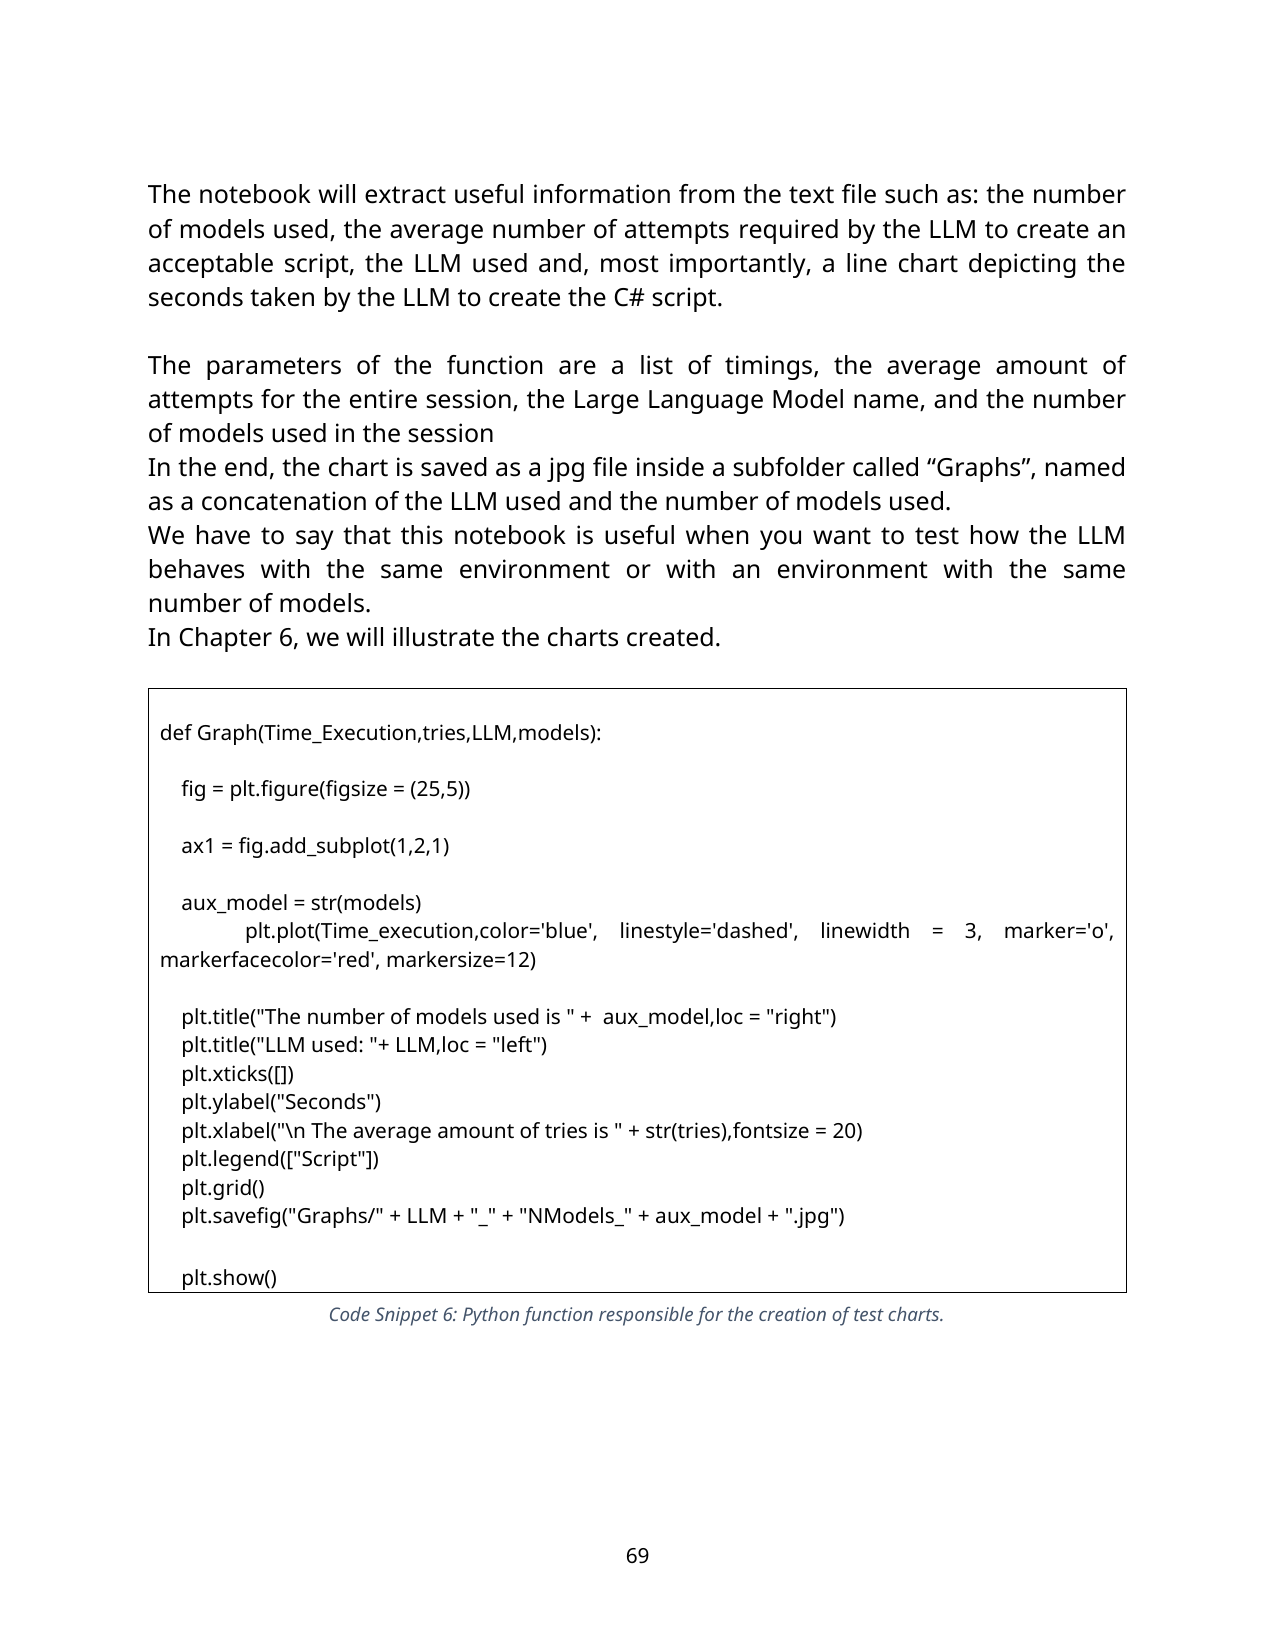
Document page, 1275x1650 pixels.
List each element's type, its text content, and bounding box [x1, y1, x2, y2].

text The notebook will extract useful information from the text file such as: the number of models used, the average number of attempts required by the LLM to create an acceptable script, the LLM used and, most importantly, a line chart depicting the seconds taken by the LLM to create the C# script. [148, 177, 1127, 313]
text The parameters of the function are a list of timings, the average amount of attempts for the entire session, the Large Language Model name, and the number of models used in the session [148, 347, 1127, 450]
text Code Snippet 6: Python function responsible for the creation of test charts. [148, 1301, 1127, 1327]
text In Chapter 6, we will illustrate the charts created. [148, 620, 1127, 654]
text In the end, the chart is saved as a jpg file inside a subfolder called “Graphs”, named as a concatenation of the LLM used and the number of models used. [148, 450, 1127, 518]
text We have to say that this notebook is useful when you want to test how the LLM behaves with the same environment or with an environment with the same number of models. [148, 518, 1127, 620]
table_header def Graph(Time_Execution,tries,LLM,models): fig = plt.figure(figsize = (25,5)) ax1 = fig.add_subplot(1,2,1) aux_model = str(models) plt.plot(Time_execution,color='blue', linestyle='dashed', linewidth = 3, marker='o', markerfacecolor='red', markersize=12) plt.title("The number of models used is " + aux_model,loc = "right") plt.title("LLM used: "+ LLM,loc = "left") plt.xticks([]) plt.ylabel("Seconds") plt.xlabel("\n The average amount of tries is " + str(tries),fontsize = 20) plt.legend(["Script"]) plt.grid() plt.savefig("Graphs/" + LLM + "_" + "NModels_" + aux_model + ".jpg") plt.show() [149, 689, 1126, 1292]
